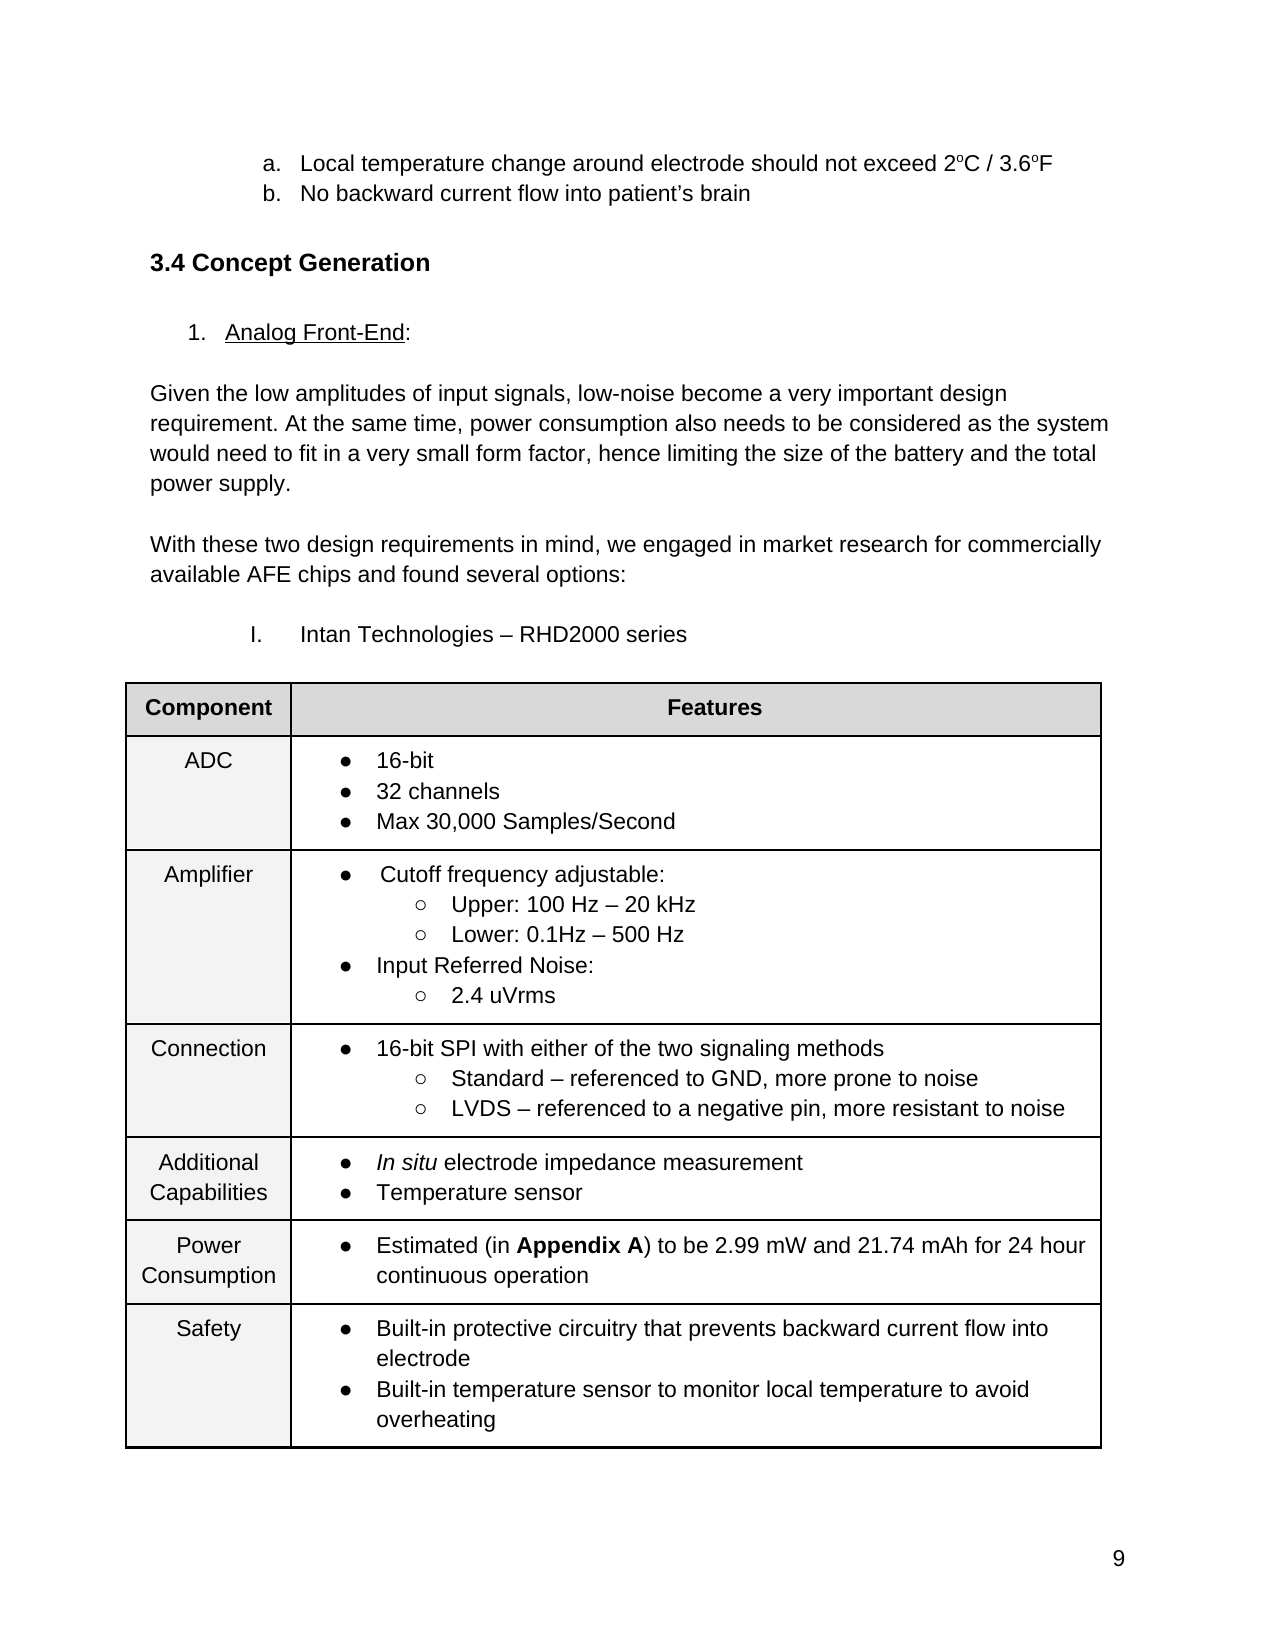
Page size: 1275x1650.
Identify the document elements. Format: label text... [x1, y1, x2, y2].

table_cell 16-bit 32 channels Max 30,000 Samples/Second [292, 737, 1100, 848]
list Intan Technologies – RHD2000 series [262, 621, 1125, 648]
table_cell Amplifier [127, 851, 290, 1022]
table_cell Estimated (in Appendix A) to be 2.99 mW and 21.74 mAh for 24 hour continuous operation [292, 1221, 1100, 1303]
table_header Component [127, 684, 290, 735]
table_cell ADC [127, 737, 290, 848]
list Analog Front-End: [187, 319, 1125, 346]
table_cell Safety [127, 1305, 290, 1446]
table_cell Built-in protective circuitry that prevents backward current flow into electrode Built-in temperature sensor to monitor local temperature to avoid overheating [292, 1305, 1100, 1446]
subtitle 3.4 Concept Generation [150, 248, 1125, 277]
table_cell Cutoff frequency adjustable: Upper: 100 Hz – 20 kHz Lower: 0.1Hz – 500 Hz Input Referred Noise: 2.4 uVrms [292, 851, 1100, 1022]
table_cell Power Consumption [127, 1221, 290, 1303]
table_cell In situ electrode impedance measurement Temperature sensor [292, 1138, 1100, 1219]
list Local temperature change around electrode should not exceed 2oC / 3.6oF [262, 150, 1125, 176]
text Given the low amplitudes of input signals, low-noise become a very important design requirement. At the same time, power consumption also needs to be considered as the system would need to fit in a very small form factor, hence limiting the size of the battery and the total power supply. [150, 380, 1125, 497]
table_cell Additional Capabilities [127, 1138, 290, 1219]
table_cell Connection [127, 1025, 290, 1136]
table_header Features [292, 684, 1100, 735]
text With these two design requirements in mind, we engaged in market research for commercially available AFE chips and found several options: [150, 531, 1125, 587]
list No backward current flow into patient’s brain [262, 180, 1125, 207]
table_cell 16-bit SPI with either of the two signaling methods Standard – referenced to GND, more prone to noise LVDS – referenced to a negative pin, more resistant to noise [292, 1025, 1100, 1136]
